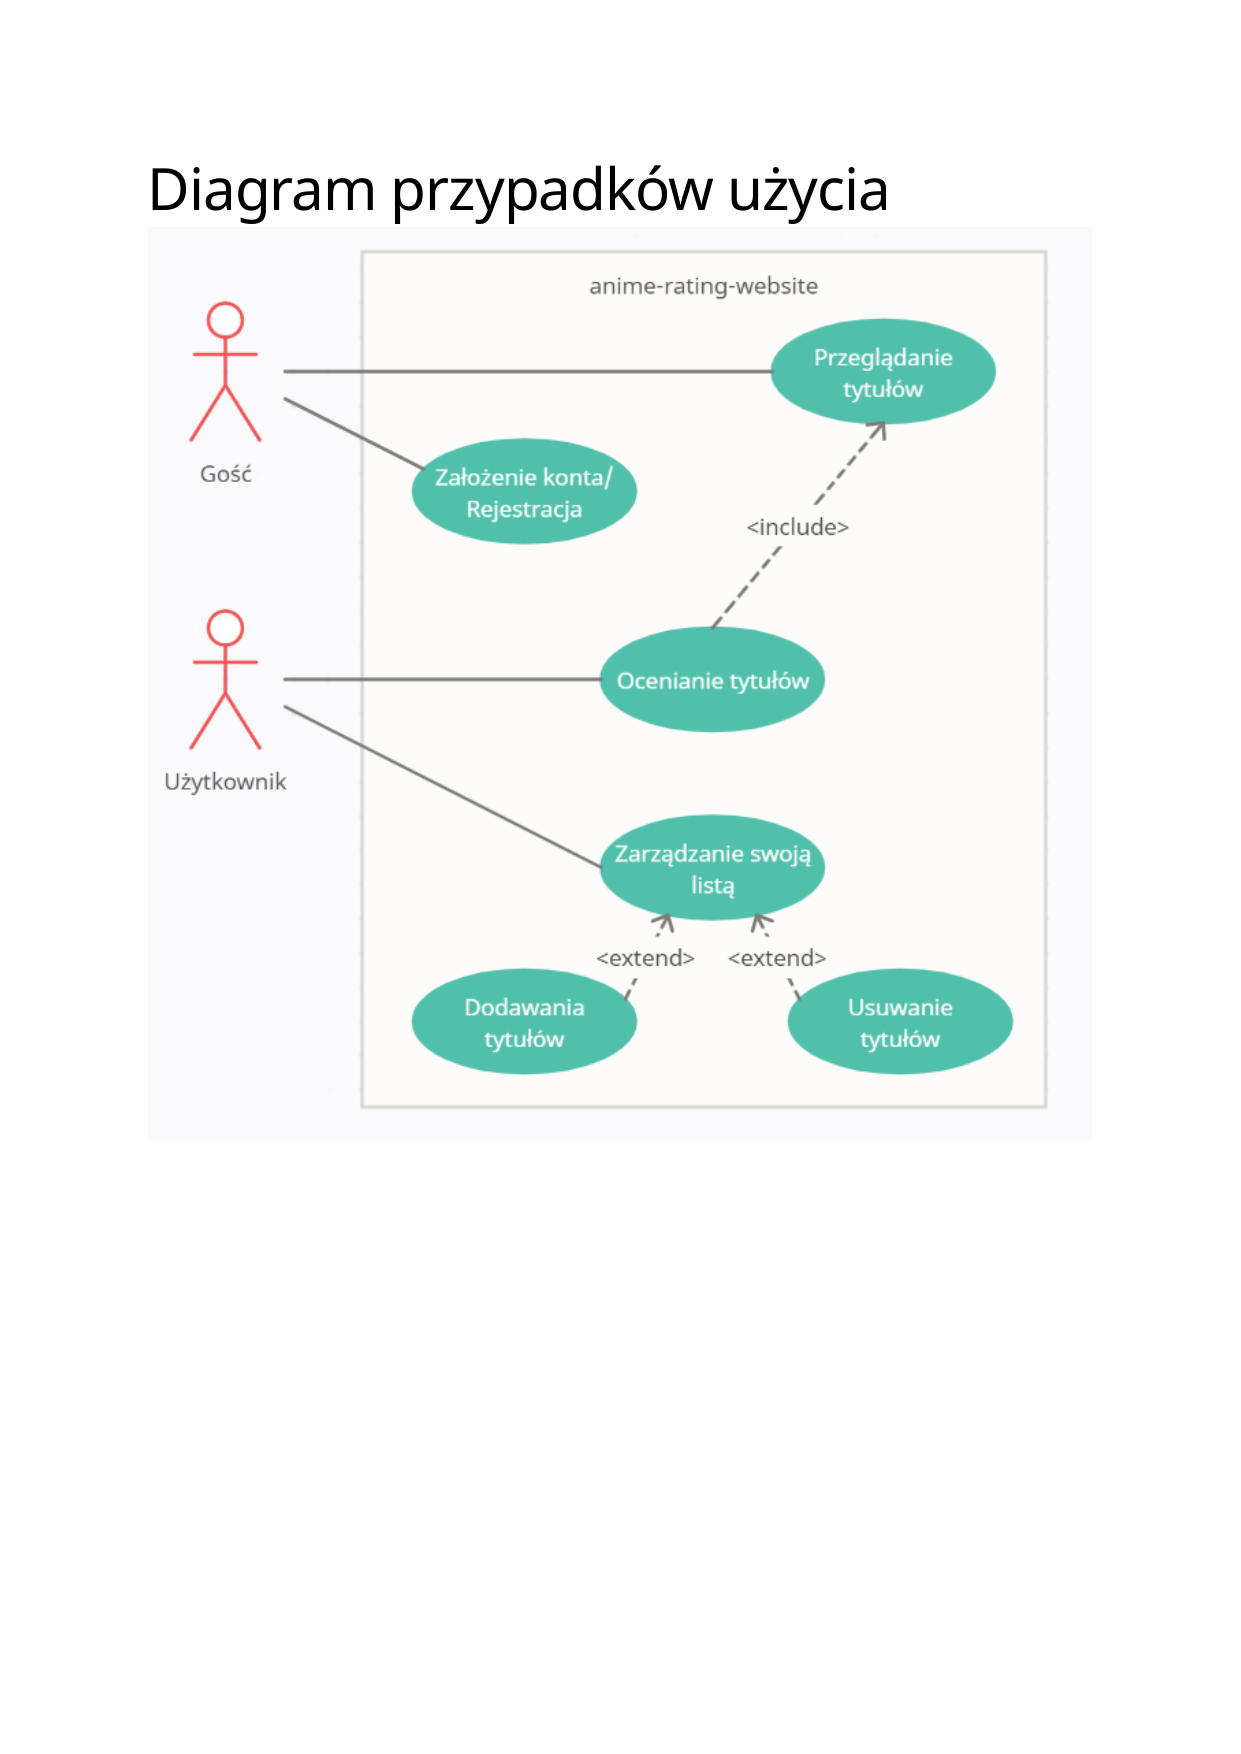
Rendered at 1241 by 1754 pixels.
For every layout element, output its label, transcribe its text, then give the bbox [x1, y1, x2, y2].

picture [147, 227, 1093, 1140]
title Diagram przypadków użycia [148, 148, 1093, 227]
